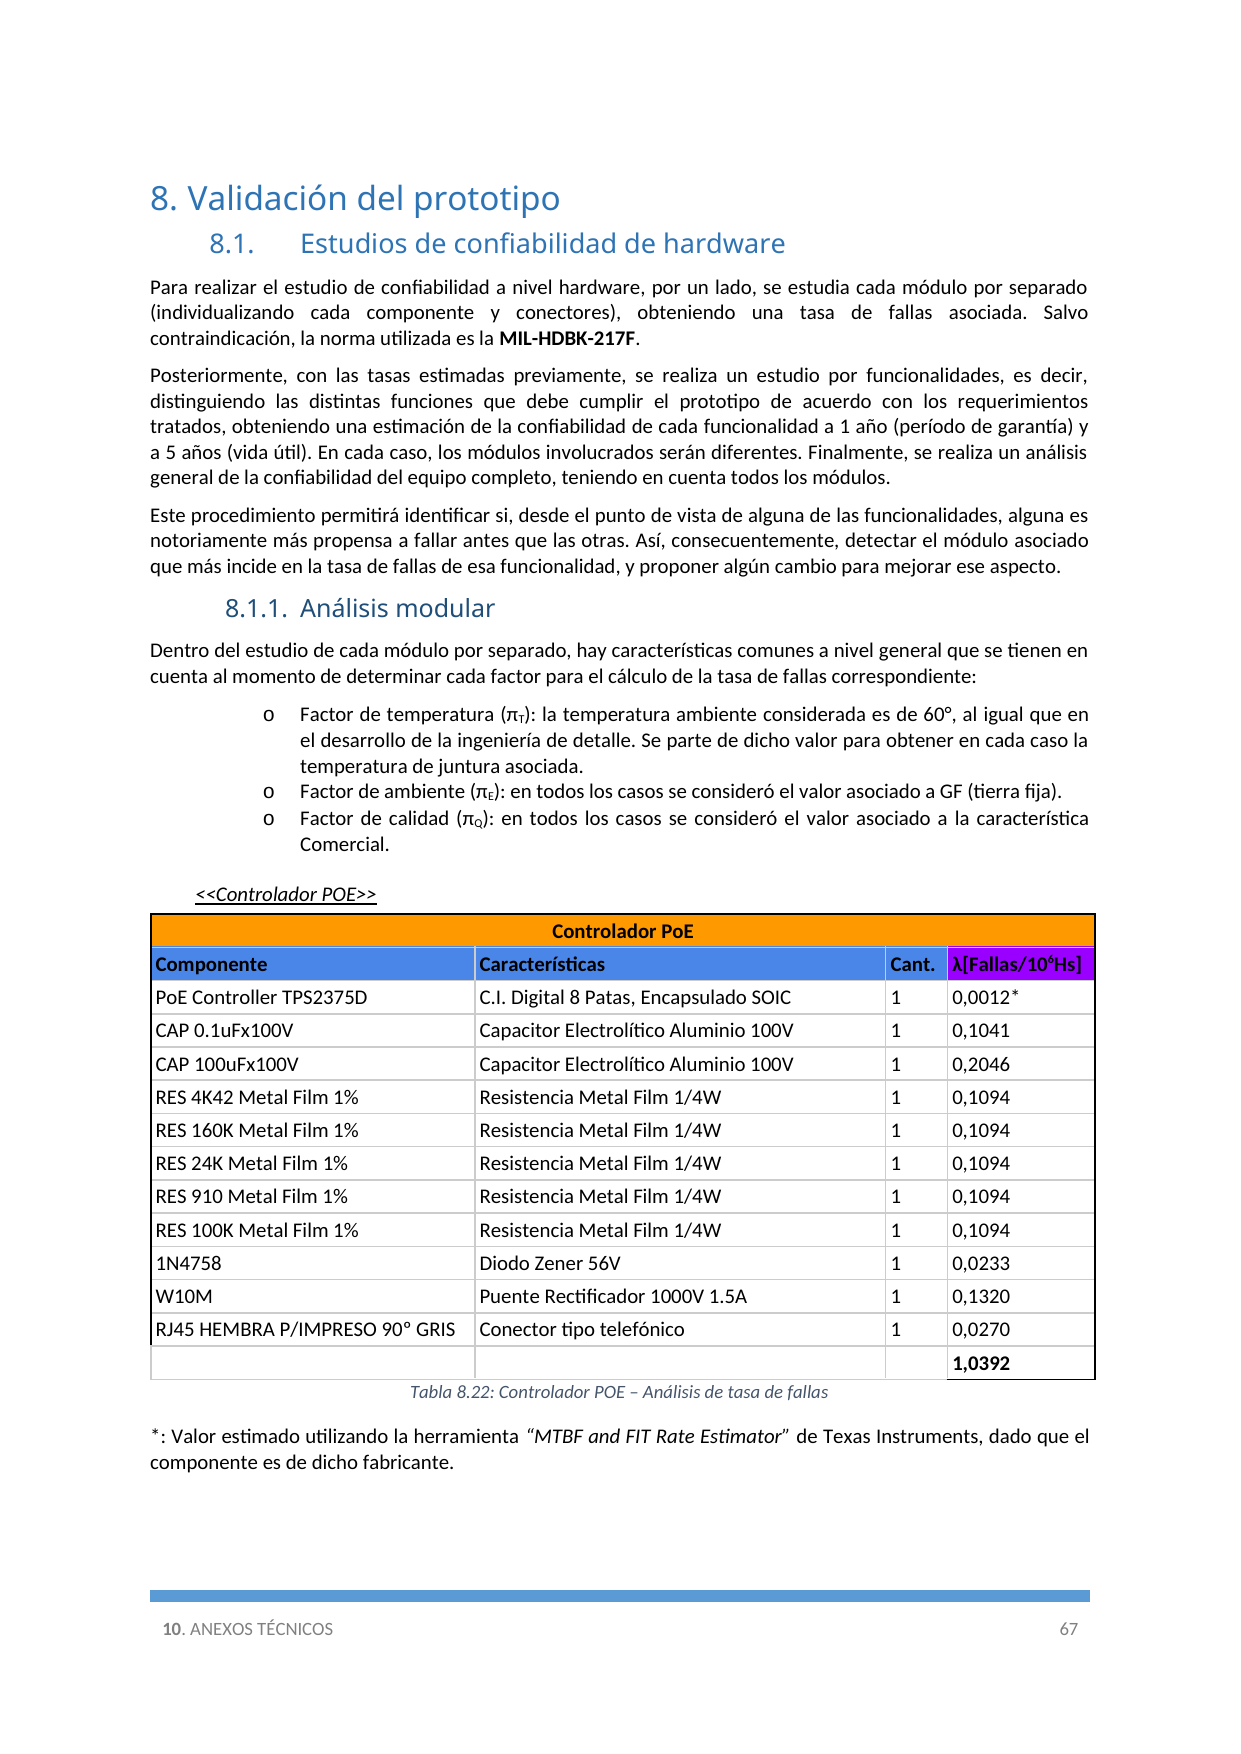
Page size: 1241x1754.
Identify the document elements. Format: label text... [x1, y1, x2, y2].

table_cell 1N4758 [152, 1247, 474, 1279]
table_cell RJ45 HEMBRA P/IMPRESO 90º GRIS [152, 1314, 474, 1345]
table_cell Resistencia Metal Film 1/4W [476, 1214, 885, 1246]
table_cell 0,1094 [948, 1114, 1094, 1146]
table_cell [476, 1347, 885, 1378]
table_cell Capacitor Electrolítico Aluminio 100V [476, 1048, 885, 1079]
table_cell 0,0012* [948, 981, 1094, 1013]
table_cell Capacitor Electrolítico Aluminio 100V [476, 1015, 885, 1046]
table_cell RES 24K Metal Film 1% [152, 1147, 474, 1179]
text *: Valor estimado utilizando la herramienta “MTBF and FIT Rate Estimator” de Texas Instruments, dado que el componente es de dicho fabricante. [150, 1424, 1090, 1474]
table_cell RES 910 Metal Film 1% [152, 1181, 474, 1212]
table_cell 1 [886, 1081, 947, 1113]
table_cell 1 [886, 981, 947, 1013]
table_cell Cant. [886, 948, 947, 980]
table_cell CAP 100uFx100V [152, 1048, 474, 1079]
table_cell Resistencia Metal Film 1/4W [476, 1147, 885, 1179]
table_cell 1 [886, 1314, 947, 1345]
table_cell Resistencia Metal Film 1/4W [476, 1114, 885, 1146]
table_cell CAP 0.1uFx100V [152, 1015, 474, 1046]
table_cell 0,1094 [948, 1147, 1094, 1179]
table_cell Resistencia Metal Film 1/4W [476, 1181, 885, 1212]
table_cell Características [476, 948, 885, 980]
table_cell Conector tipo telefónico [476, 1314, 885, 1345]
table_cell Resistencia Metal Film 1/4W [476, 1081, 885, 1113]
table_cell 1 [886, 1247, 947, 1279]
subtitle Estudios de confiabilidad de hardware [209, 224, 1090, 261]
table_cell 1 [886, 1048, 947, 1079]
table_cell 1 [886, 1214, 947, 1246]
table_cell RES 100K Metal Film 1% [152, 1214, 474, 1246]
table_cell 0,1094 [948, 1214, 1094, 1246]
list Factor de temperatura (πT): la temperatura ambiente considerada es de 60°, al igual que en el desarrollo de la ingeniería de detalle. Se parte de dicho valor para obtener en cada caso la temperatura de juntura asociada. [262, 701, 1090, 778]
table_cell RES 160K Metal Film 1% [152, 1114, 474, 1146]
subtitle <<Controlador POE>> [195, 882, 1090, 907]
table_cell RES 4K42 Metal Film 1% [152, 1081, 474, 1113]
table_cell 1 [886, 1280, 947, 1312]
table_header Controlador PoE [152, 915, 1094, 946]
table_cell 0,1094 [948, 1181, 1094, 1212]
table_cell 0,1320 [948, 1280, 1094, 1312]
table_cell Diodo Zener 56V [476, 1247, 885, 1279]
subtitle Análisis modular [225, 591, 1090, 625]
table_cell Componente [152, 948, 474, 980]
table_cell 0,0233 [948, 1247, 1094, 1279]
table_cell λ[Fallas/106Hs] [948, 948, 1094, 980]
table_cell 1 [886, 1015, 947, 1046]
table_cell [886, 1347, 947, 1378]
table_cell PoE Controller TPS2375D [152, 981, 474, 1013]
table_cell 0,2046 [948, 1048, 1094, 1079]
table_cell [152, 1347, 474, 1378]
table_cell 1 [886, 1114, 947, 1146]
text Posteriormente, con las tasas estimadas previamente, se realiza un estudio por funcionalidades, es decir, distinguiendo las distintas funciones que debe cumplir el prototipo de acuerdo con los requerimientos tratados, obteniendo una estimación de la confiabilidad de cada funcionalidad a 1 año (período de garantía) y a 5 años (vida útil). En cada caso, los módulos involucrados serán diferentes. Finalmente, se realiza un análisis general de la confiabilidad del equipo completo, teniendo en cuenta todos los módulos. [150, 363, 1090, 490]
table_cell 1,0392 [948, 1347, 1094, 1378]
table_cell 0,1041 [948, 1015, 1094, 1046]
table_cell W10M [152, 1280, 474, 1312]
text Dentro del estudio de cada módulo por separado, hay características comunes a nivel general que se tienen en cuenta al momento de determinar cada factor para el cálculo de la tasa de fallas correspondiente: [150, 638, 1090, 688]
text Este procedimiento permitirá identificar si, desde el punto de vista de alguna de las funcionalidades, alguna es notoriamente más propensa a fallar antes que las otras. Así, consecuentemente, detectar el módulo asociado que más incide en la tasa de fallas de esa funcionalidad, y proponer algún cambio para mejorar ese aspecto. [150, 502, 1090, 578]
table_cell Puente Rectificador 1000V 1.5A [476, 1280, 885, 1312]
list Factor de calidad (πQ): en todos los casos se consideró el valor asociado a la característica Comercial. [262, 805, 1090, 857]
table_cell 1 [886, 1181, 947, 1212]
table_cell C.I. Digital 8 Patas, Encapsulado SOIC [476, 981, 885, 1013]
table_cell 1 [886, 1147, 947, 1179]
subtitle Validación del prototipo [150, 175, 1090, 220]
text Para realizar el estudio de confiabilidad a nivel hardware, por un lado, se estudia cada módulo por separado (individualizando cada componente y conectores), obteniendo una tasa de fallas asociada. Salvo contraindicación, la norma utilizada es la MIL-HDBK-217F. [150, 274, 1090, 350]
table_cell 0,1094 [948, 1081, 1094, 1113]
list Factor de ambiente (πE): en todos los casos se consideró el valor asociado a GF (tierra fija). [262, 778, 1090, 805]
table_cell 0,0270 [948, 1314, 1094, 1345]
